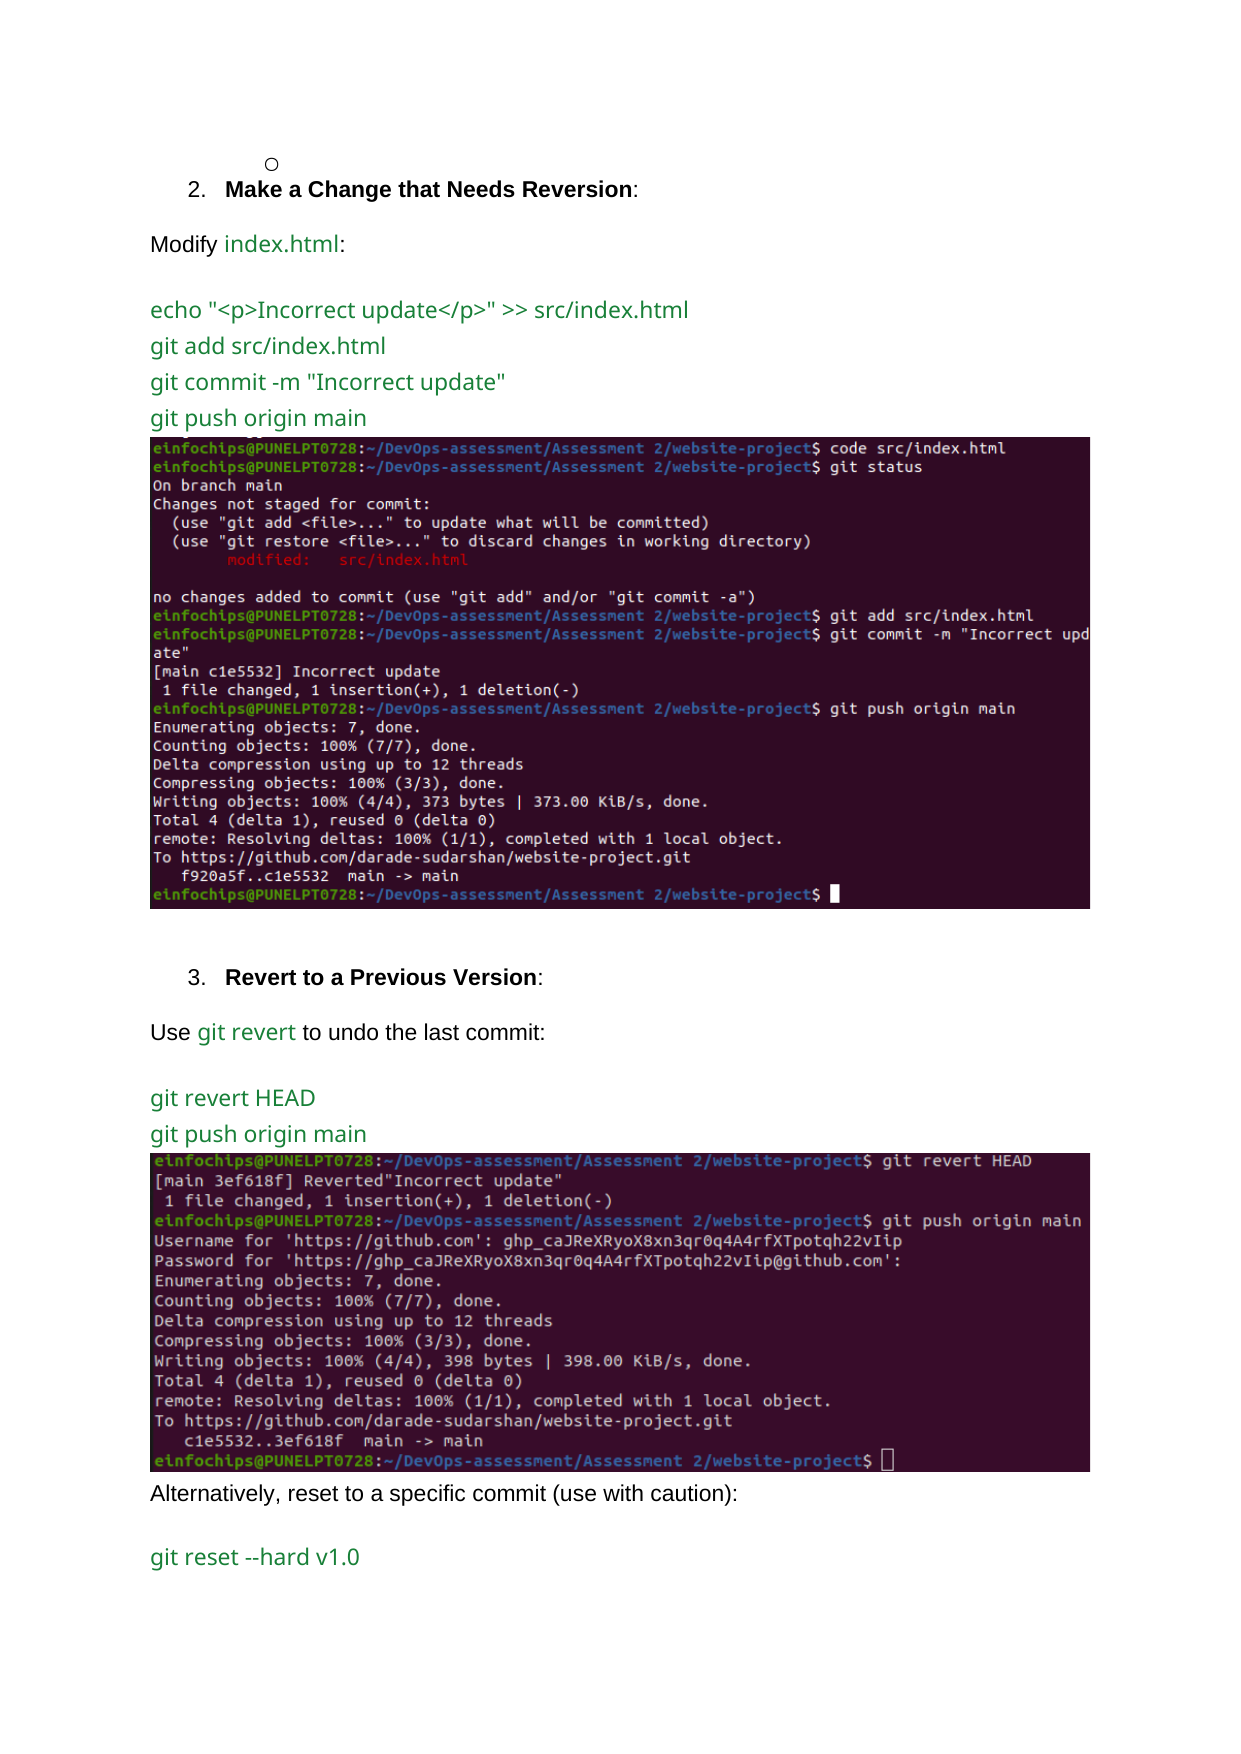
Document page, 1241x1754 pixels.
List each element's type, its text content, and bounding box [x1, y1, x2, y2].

picture [150, 437, 1091, 909]
text Use git revert to undo the last commit: git revert HEAD [150, 1016, 1090, 1113]
text git add src/index.html [150, 330, 1090, 361]
text git push origin main [150, 402, 1090, 433]
picture [150, 1153, 1091, 1472]
text Modify index.html: echo "<p>Incorrect update</p>" >> src/index.html [150, 228, 1090, 325]
text git commit -m "Incorrect update" [150, 366, 1090, 397]
list Revert to a Previous Version: [187, 964, 1090, 991]
text git push origin main [150, 1118, 1090, 1149]
text Alternatively, reset to a specific commit (use with caution): git reset --hard v1.0 [150, 1472, 1090, 1573]
list Make a Change that Needs Reversion: [187, 176, 1090, 203]
